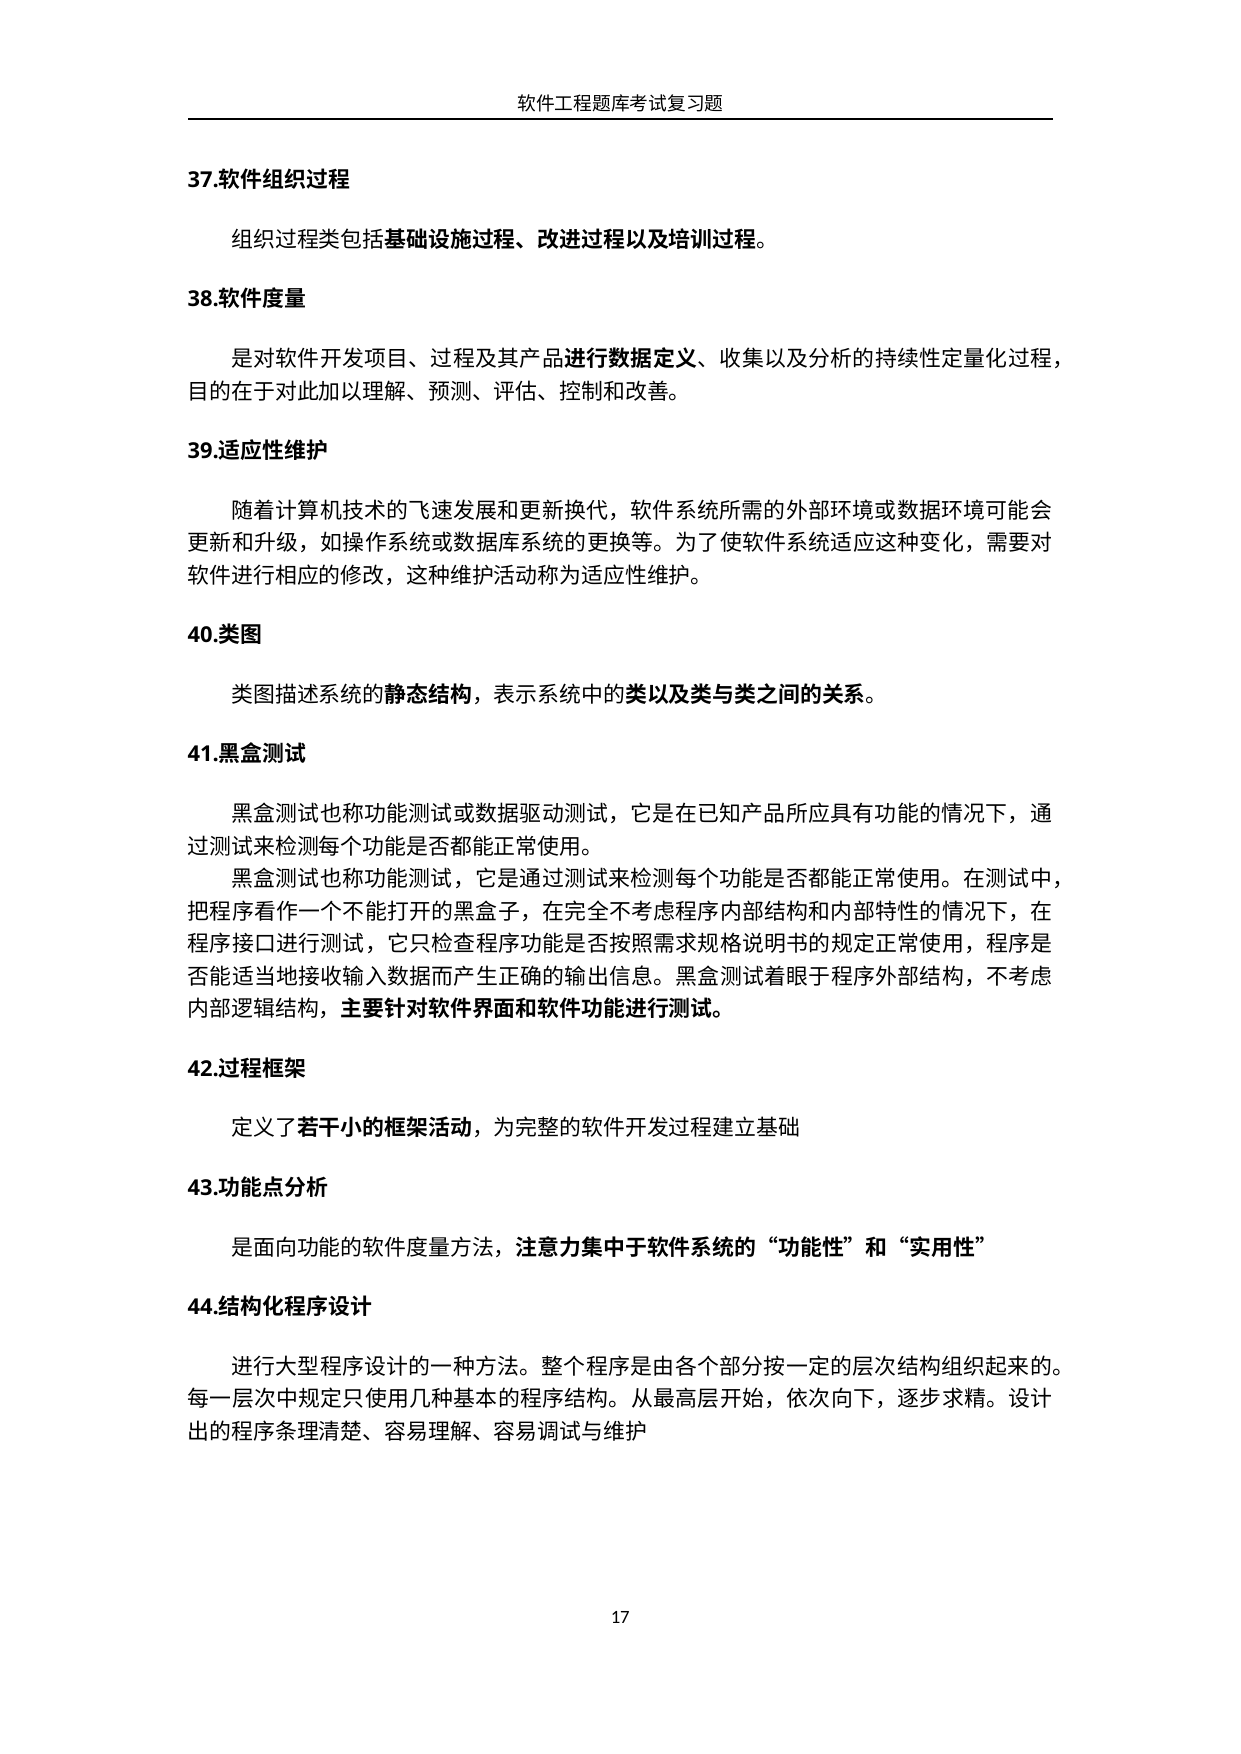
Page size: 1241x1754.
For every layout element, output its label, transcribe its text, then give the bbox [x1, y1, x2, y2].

subtitle 43.功能点分析 [187, 1169, 1053, 1202]
text 定义了若干小的框架活动，为完整的软件开发过程建立基础 [187, 1110, 1053, 1142]
subtitle 42.过程框架 [187, 1050, 1053, 1083]
subtitle 39.适应性维护 [187, 433, 1053, 465]
text 是对软件开发项目、过程及其产品进行数据定义、收集以及分析的持续性定量化过程，目的在于对此加以理解、预测、评估、控制和改善。 [187, 341, 1053, 406]
text 进行大型程序设计的一种方法。整个程序是由各个部分按一定的层次结构组织起来的。每一层次中规定只使用几种基本的程序结构。从最高层开始，依次向下，逐步求精。设计出的程序条理清楚、容易理解、容易调试与维护 [187, 1348, 1053, 1446]
text 是面向功能的软件度量方法，注意力集中于软件系统的“功能性”和“实用性” [187, 1229, 1053, 1262]
subtitle 40.类图 [187, 617, 1053, 649]
subtitle 37.软件组织过程 [187, 162, 1053, 194]
text 黑盒测试也称功能测试，它是通过测试来检测每个功能是否都能正常使用。在测试中，把程序看作一个不能打开的黑盒子，在完全不考虑程序内部结构和内部特性的情况下，在程序接口进行测试，它只检查程序功能是否按照需求规格说明书的规定正常使用，程序是否能适当地接收输入数据而产生正确的输出信息。黑盒测试着眼于程序外部结构，不考虑内部逻辑结构，主要针对软件界面和软件功能进行测试。 [187, 861, 1053, 1023]
subtitle 41.黑盒测试 [187, 736, 1053, 769]
subtitle 44.结构化程序设计 [187, 1289, 1053, 1321]
text 组织过程类包括基础设施过程、改进过程以及培训过程。 [187, 222, 1053, 254]
text 随着计算机技术的飞速发展和更新换代，软件系统所需的外部环境或数据环境可能会更新和升级，如操作系统或数据库系统的更换等。为了使软件系统适应这种变化，需要对软件进行相应的修改，这种维护活动称为适应性维护。 [187, 492, 1053, 590]
text 类图描述系统的静态结构，表示系统中的类以及类与类之间的关系。 [187, 677, 1053, 709]
subtitle 38.软件度量 [187, 281, 1053, 314]
text 黑盒测试也称功能测试或数据驱动测试，它是在已知产品所应具有功能的情况下，通过测试来检测每个功能是否都能正常使用。 [187, 796, 1053, 861]
